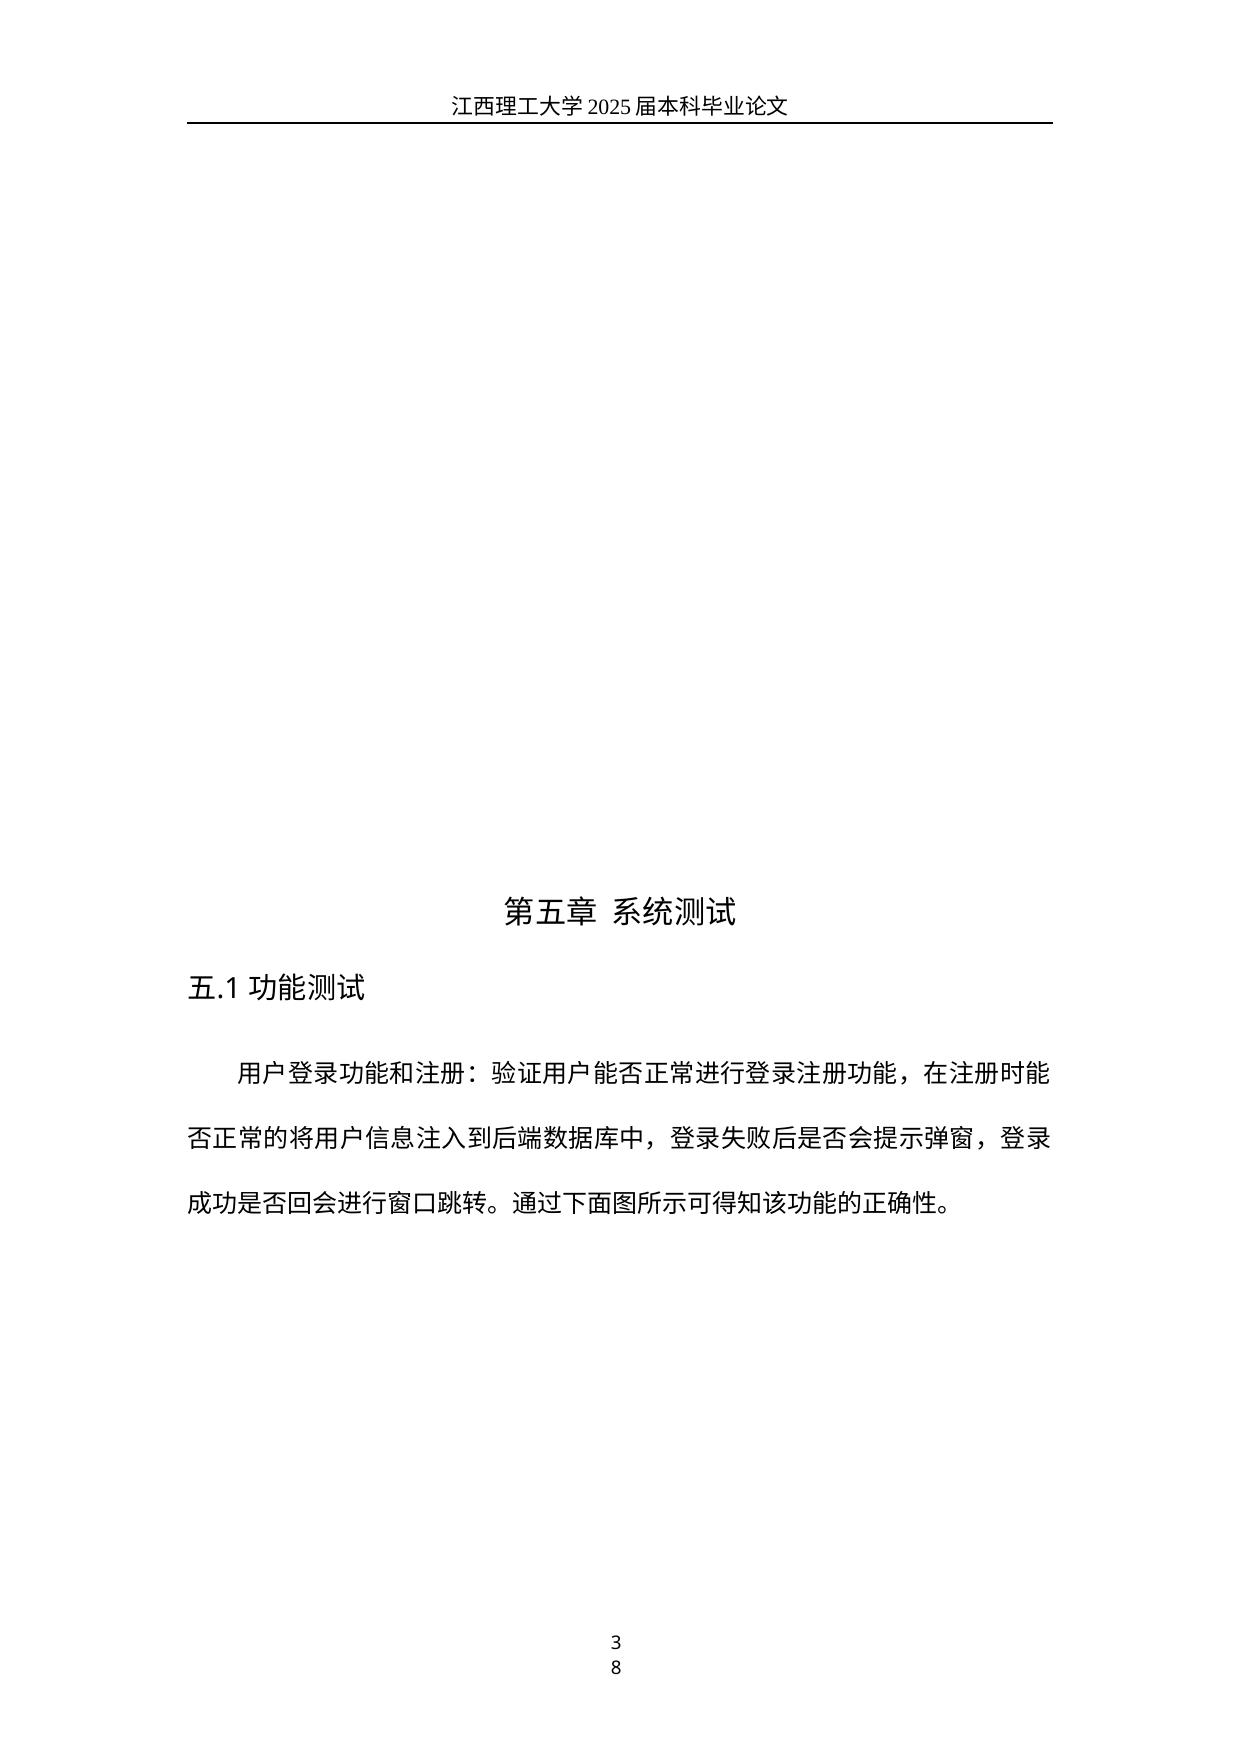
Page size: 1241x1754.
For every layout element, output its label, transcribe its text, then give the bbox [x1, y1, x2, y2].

text 系统测试 [187, 877, 1053, 942]
text 功能测试 [187, 953, 1053, 1018]
text 用户登录功能和注册：验证用户能否正常进行登录注册功能，在注册时能否正常的将用户信息注入到后端数据库中，登录失败后是否会提示弹窗，登录成功是否回会进行窗口跳转。通过下面图所示可得知该功能的正确性。 [187, 1039, 1053, 1234]
